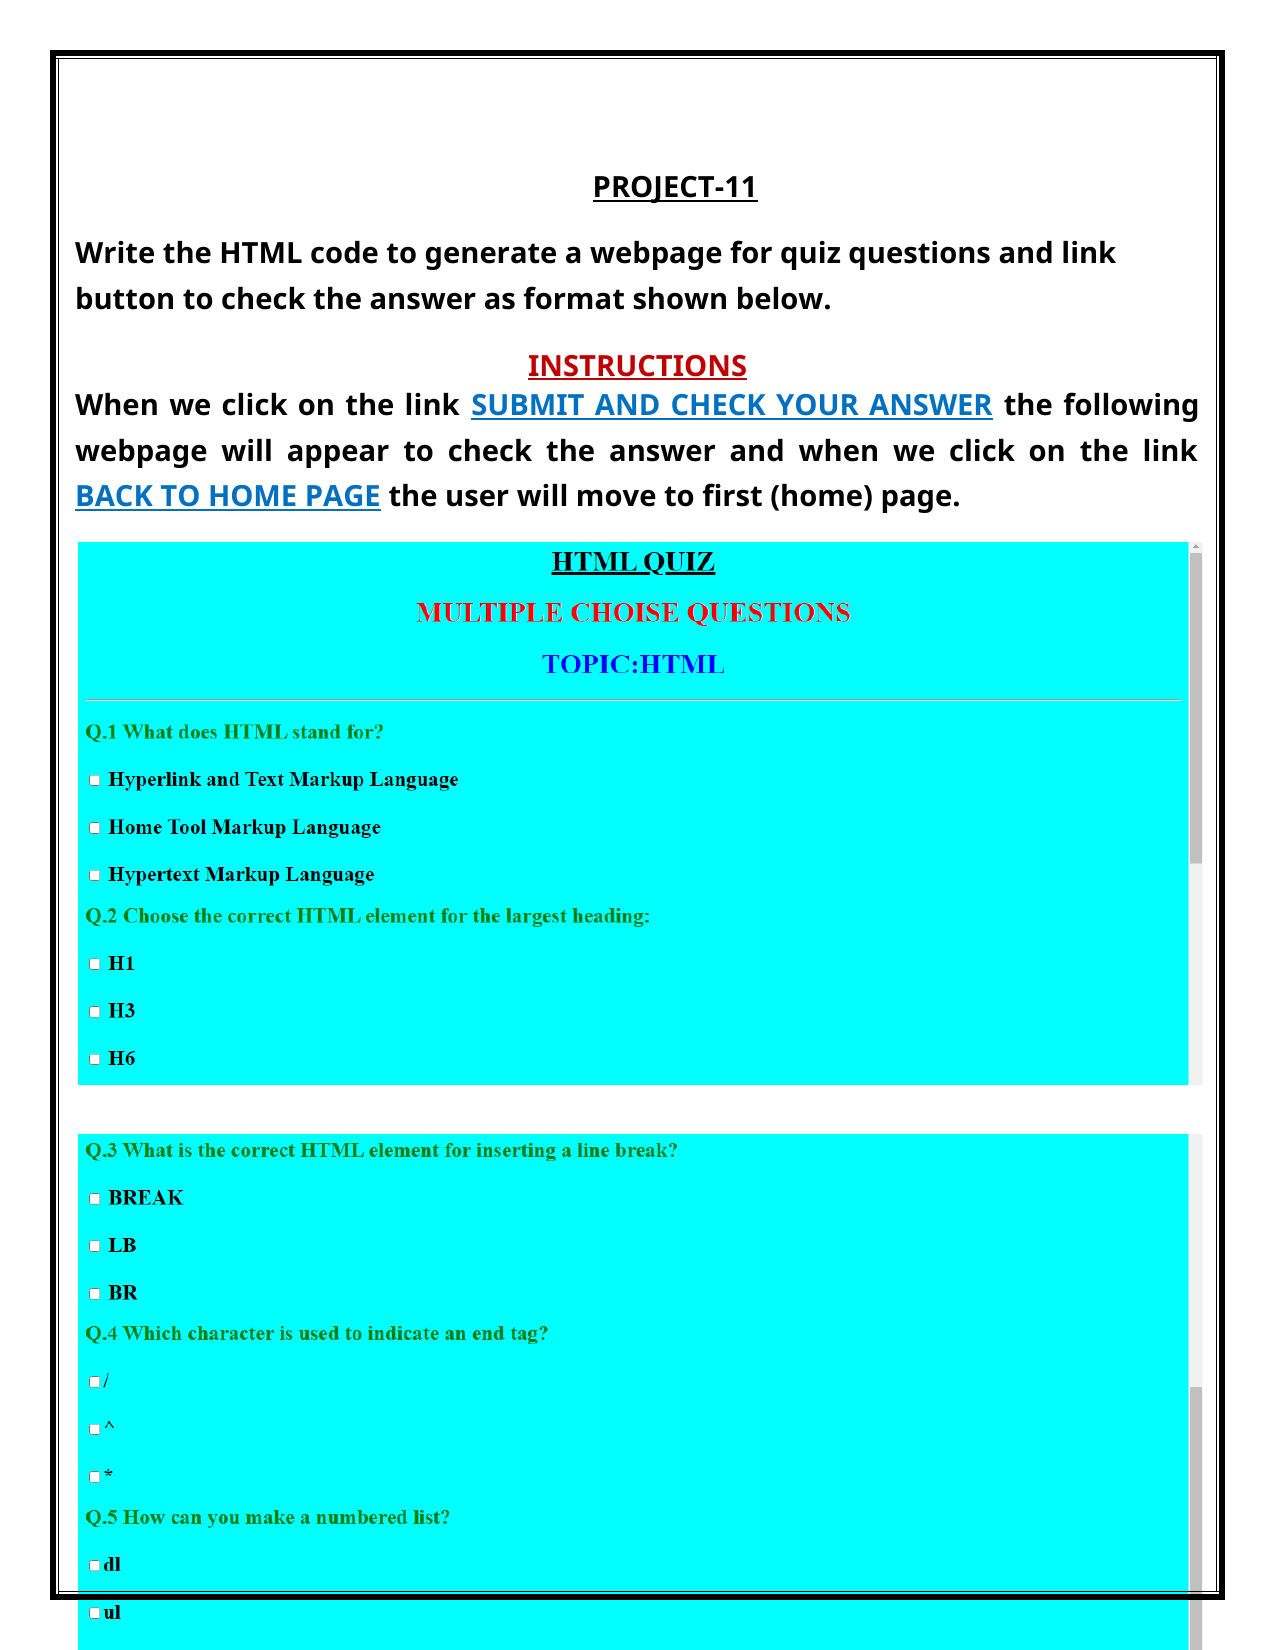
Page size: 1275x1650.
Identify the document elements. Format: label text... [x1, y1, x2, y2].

list PROJECT-11 [150, 166, 1200, 206]
picture [78, 1600, 1203, 1650]
picture [78, 1134, 1203, 1591]
text INSTRUCTIONS [75, 345, 1200, 384]
picture [78, 542, 1203, 1085]
text When we click on the link SUBMIT AND CHECK YOUR ANSWER the following webpage will appear to check the answer and when we click on the link BACK TO HOME PAGE the user will move to first (home) page. [75, 384, 1200, 515]
text Write the HTML code to generate a webpage for quiz questions and link button to check the answer as format shown below. [75, 233, 1200, 318]
